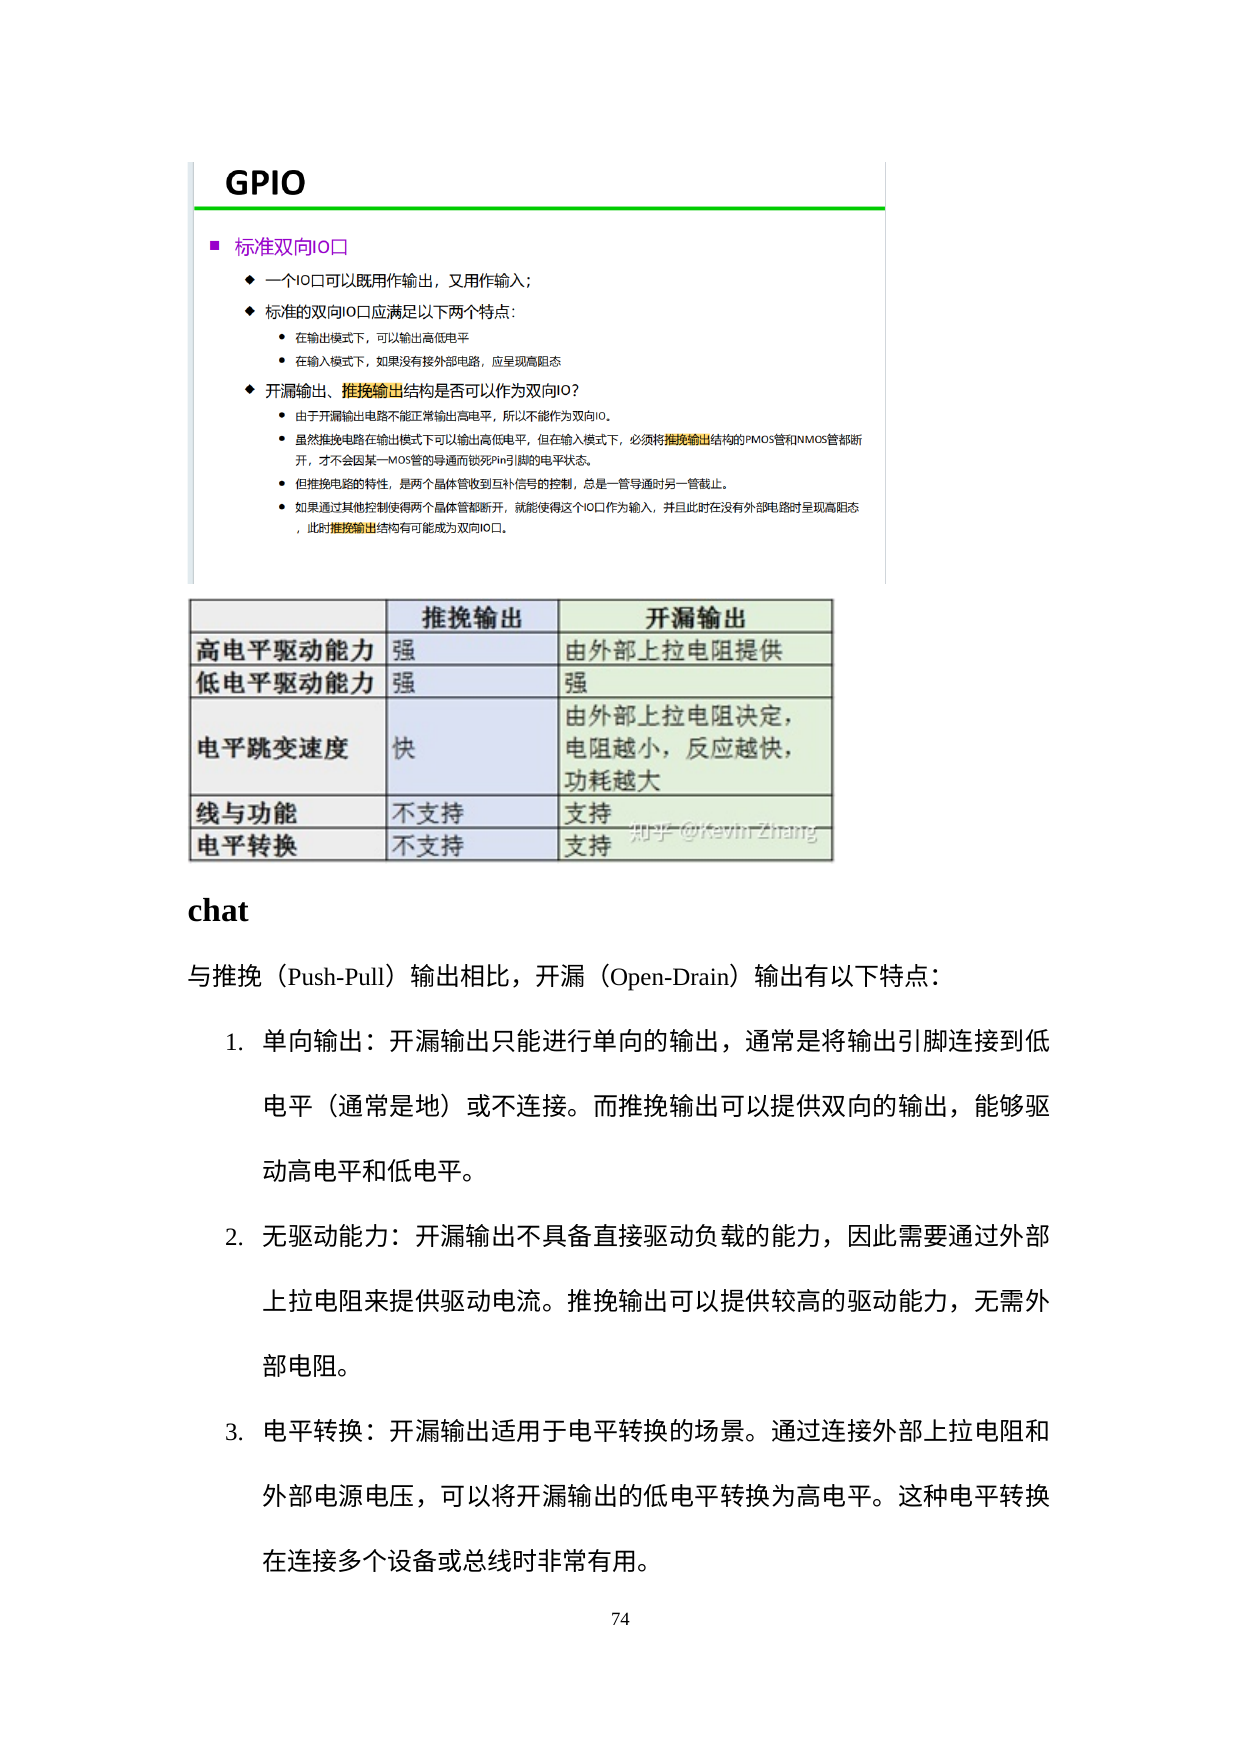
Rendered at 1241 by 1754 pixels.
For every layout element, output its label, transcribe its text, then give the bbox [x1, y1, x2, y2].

subtitle chat [187, 877, 1053, 942]
list 无驱动能力：开漏输出不具备直接驱动负载的能力，因此需要通过外部上拉电阻来提供驱动电流。推挽输出可以提供较高的驱动能力，无需外部电阻。 [225, 1202, 1053, 1397]
list 电平转换：开漏输出适用于电平转换的场景。通过连接外部上拉电阻和外部电源电压，可以将开漏输出的低电平转换为高电平。这种电平转换在连接多个设备或总线时非常有用。 [225, 1397, 1053, 1592]
picture [187, 162, 886, 584]
picture [187, 598, 836, 864]
list 单向输出：开漏输出只能进行单向的输出，通常是将输出引脚连接到低电平（通常是地）或不连接。而推挽输出可以提供双向的输出，能够驱动高电平和低电平。 [225, 1007, 1053, 1202]
text 与推挽（Push-Pull）输出相比，开漏（Open-Drain）输出有以下特点： [187, 942, 1053, 1007]
